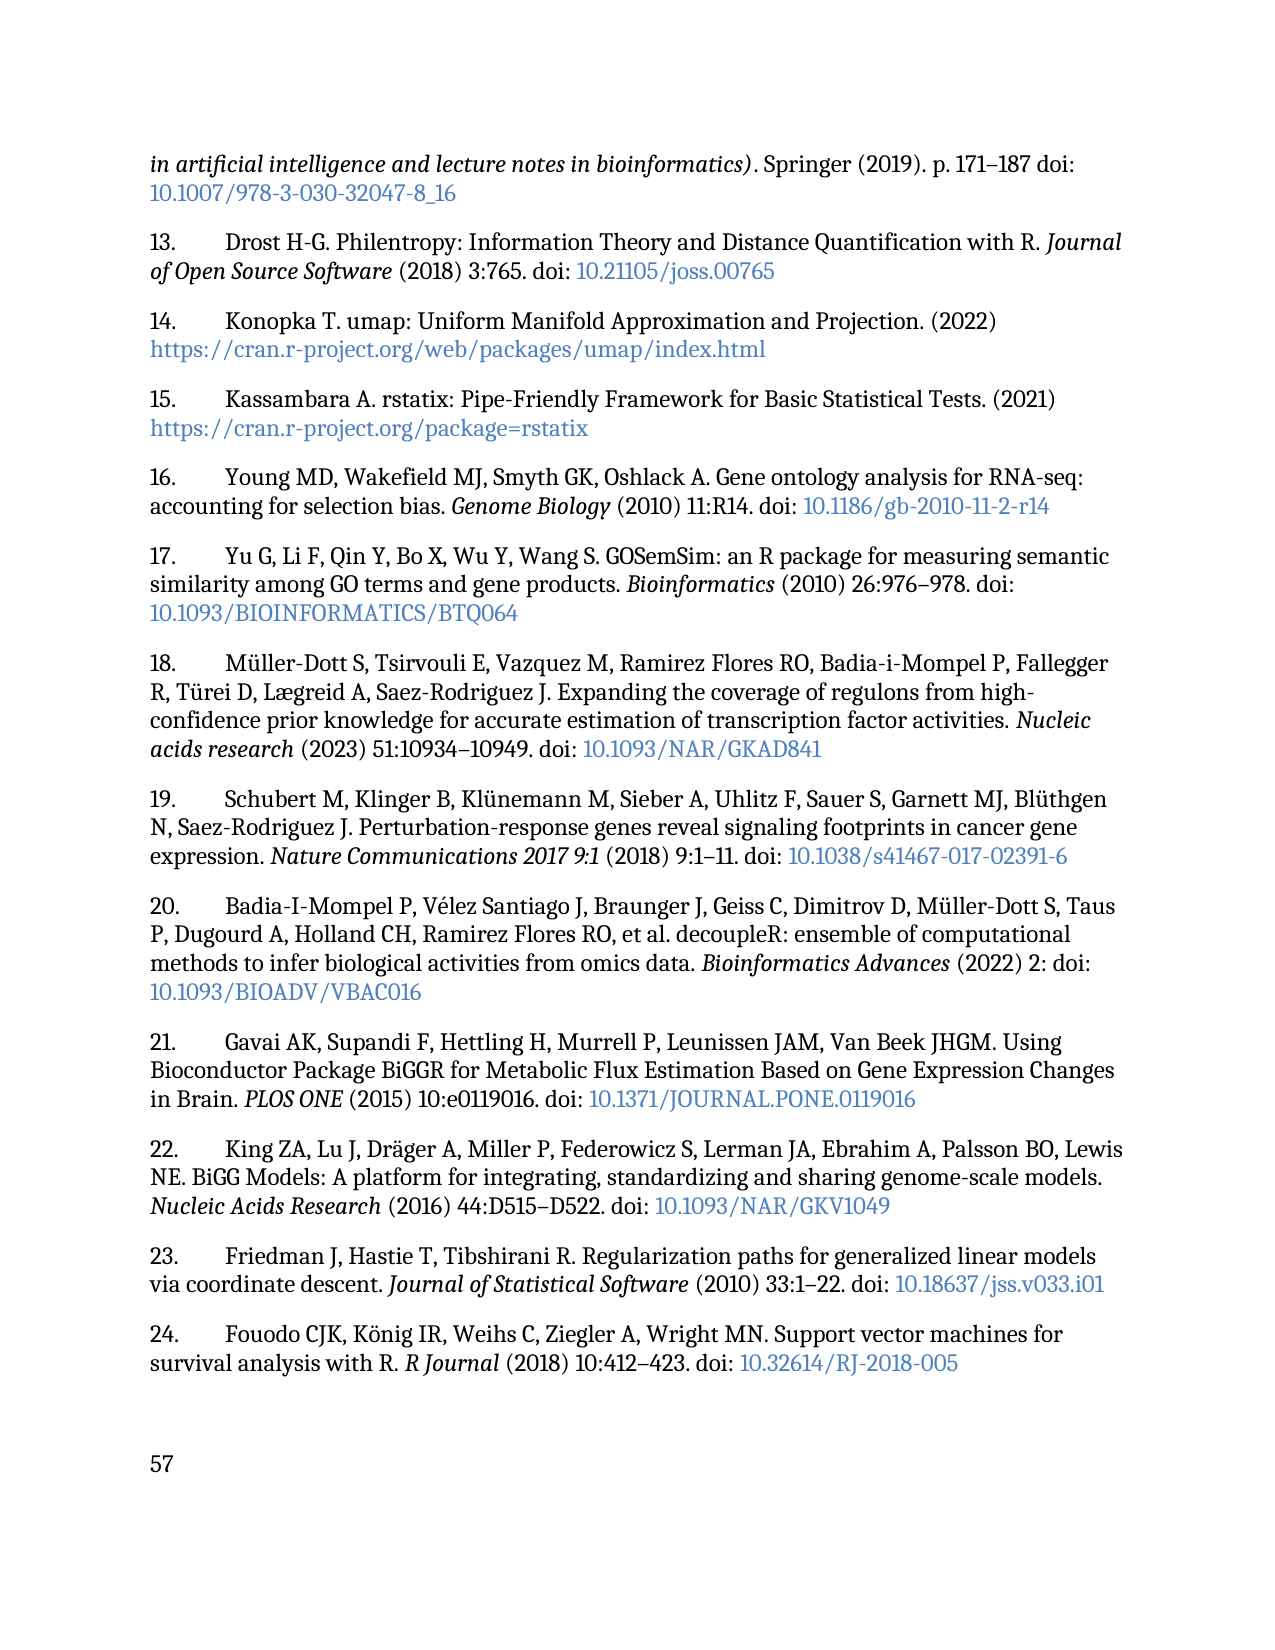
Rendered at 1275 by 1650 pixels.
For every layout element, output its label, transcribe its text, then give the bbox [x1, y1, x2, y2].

text 18. Müller-Dott S, Tsirvouli E, Vazquez M, Ramirez Flores RO, Badia-i-Mompel P, Fallegger R, Türei D, Lægreid A, Saez-Rodriguez J. Expanding the coverage of regulons from high-confidence prior knowledge for accurate estimation of transcription factor activities. Nucleic acids research (2023) 51:10934–10949. doi: 10.1093/NAR/GKAD841 [150, 649, 1125, 764]
text 23. Friedman J, Hastie T, Tibshirani R. Regularization paths for generalized linear models via coordinate descent. Journal of Statistical Software (2010) 33:1–22. doi: 10.18637/jss.v033.i01 [150, 1242, 1125, 1299]
text 13. Drost H-G. Philentropy: Information Theory and Distance Quantification with R. Journal of Open Source Software (2018) 3:765. doi: 10.21105/joss.00765 [150, 228, 1125, 286]
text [150, 150, 1125, 207]
text 20. Badia-I-Mompel P, Vélez Santiago J, Braunger J, Geiss C, Dimitrov D, Müller-Dott S, Taus P, Dugourd A, Holland CH, Ramirez Flores RO, et al. decoupleR: ensemble of computational methods to infer biological activities from omics data. Bioinformatics Advances (2022) 2: doi: 10.1093/BIOADV/VBAC016 [150, 892, 1125, 1007]
text 21. Gavai AK, Supandi F, Hettling H, Murrell P, Leunissen JAM, Van Beek JHGM. Using Bioconductor Package BiGGR for Metabolic Flux Estimation Based on Gene Expression Changes in Brain. PLOS ONE (2015) 10:e0119016. doi: 10.1371/JOURNAL.PONE.0119016 [150, 1027, 1125, 1114]
text 16. Young MD, Wakefield MJ, Smyth GK, Oshlack A. Gene ontology analysis for RNA-seq: accounting for selection bias. Genome Biology (2010) 11:R14. doi: 10.1186/gb-2010-11-2-r14 [150, 463, 1125, 521]
text 24. Fouodo CJK, König IR, Weihs C, Ziegler A, Wright MN. Support vector machines for survival analysis with R. R Journal (2018) 10:412–423. doi: 10.32614/RJ-2018-005 [150, 1320, 1125, 1377]
text 17. Yu G, Li F, Qin Y, Bo X, Wu Y, Wang S. GOSemSim: an R package for measuring semantic similarity among GO terms and gene products. Bioinformatics (2010) 26:976–978. doi: 10.1093/BIOINFORMATICS/BTQ064 [150, 542, 1125, 628]
text 19. Schubert M, Klinger B, Klünemann M, Sieber A, Uhlitz F, Sauer S, Garnett MJ, Blüthgen N, Saez-Rodriguez J. Perturbation-response genes reveal signaling footprints in cancer gene expression. Nature Communications 2017 9:1 (2018) 9:1–11. doi: 10.1038/s41467-017-02391-6 [150, 784, 1125, 871]
text 14. Konopka T. umap: Uniform Manifold Approximation and Projection. (2022) https://cran.r-project.org/web/packages/umap/index.html [150, 307, 1125, 364]
text 15. Kassambara A. rstatix: Pipe-Friendly Framework for Basic Statistical Tests. (2021) https://cran.r-project.org/package=rstatix [150, 385, 1125, 442]
text 22. King ZA, Lu J, Dräger A, Miller P, Federowicz S, Lerman JA, Ebrahim A, Palsson BO, Lewis NE. BiGG Models: A platform for integrating, standardizing and sharing genome-scale models. Nucleic Acids Research (2016) 44:D515–D522. doi: 10.1093/NAR/GKV1049 [150, 1134, 1125, 1221]
